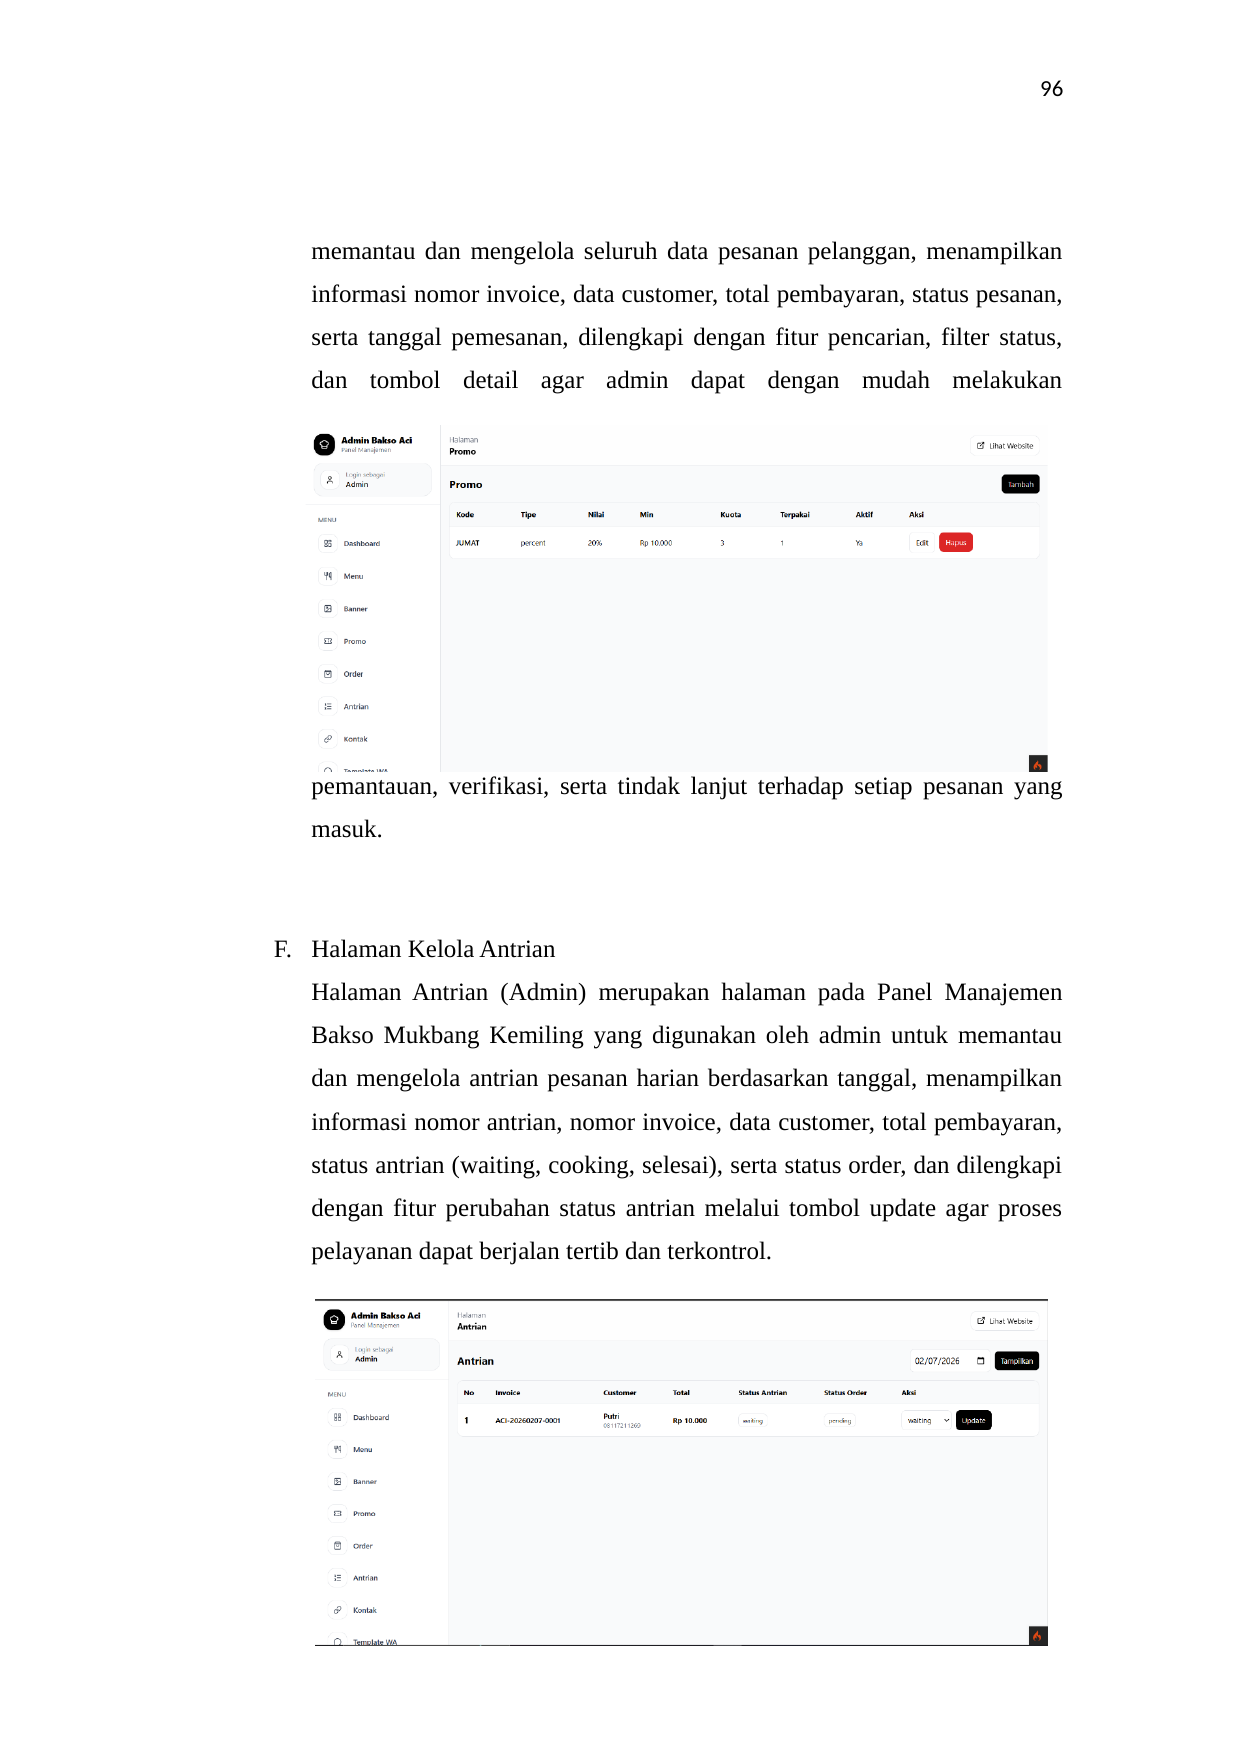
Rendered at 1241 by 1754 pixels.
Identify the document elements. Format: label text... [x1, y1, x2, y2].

list Halaman Kelola Antrian [274, 934, 1063, 963]
picture [315, 1299, 1048, 1646]
picture [305, 425, 1048, 772]
list Halaman Antrian (Admin) merupakan halaman pada Panel Manajemen Bakso Mukbang Kemiling yang digunakan oleh admin untuk memantau dan mengelola antrian pesanan harian berdasarkan tanggal, menampilkan informasi nomor antrian, nomor invoice, data customer, total pembayaran, status antrian (waiting, cooking, selesai), serta status order, dan dilengkapi dengan fitur perubahan status antrian melalui tombol update agar proses pelayanan dapat berjalan tertib dan terkontrol. [311, 977, 1063, 1265]
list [311, 236, 1063, 843]
